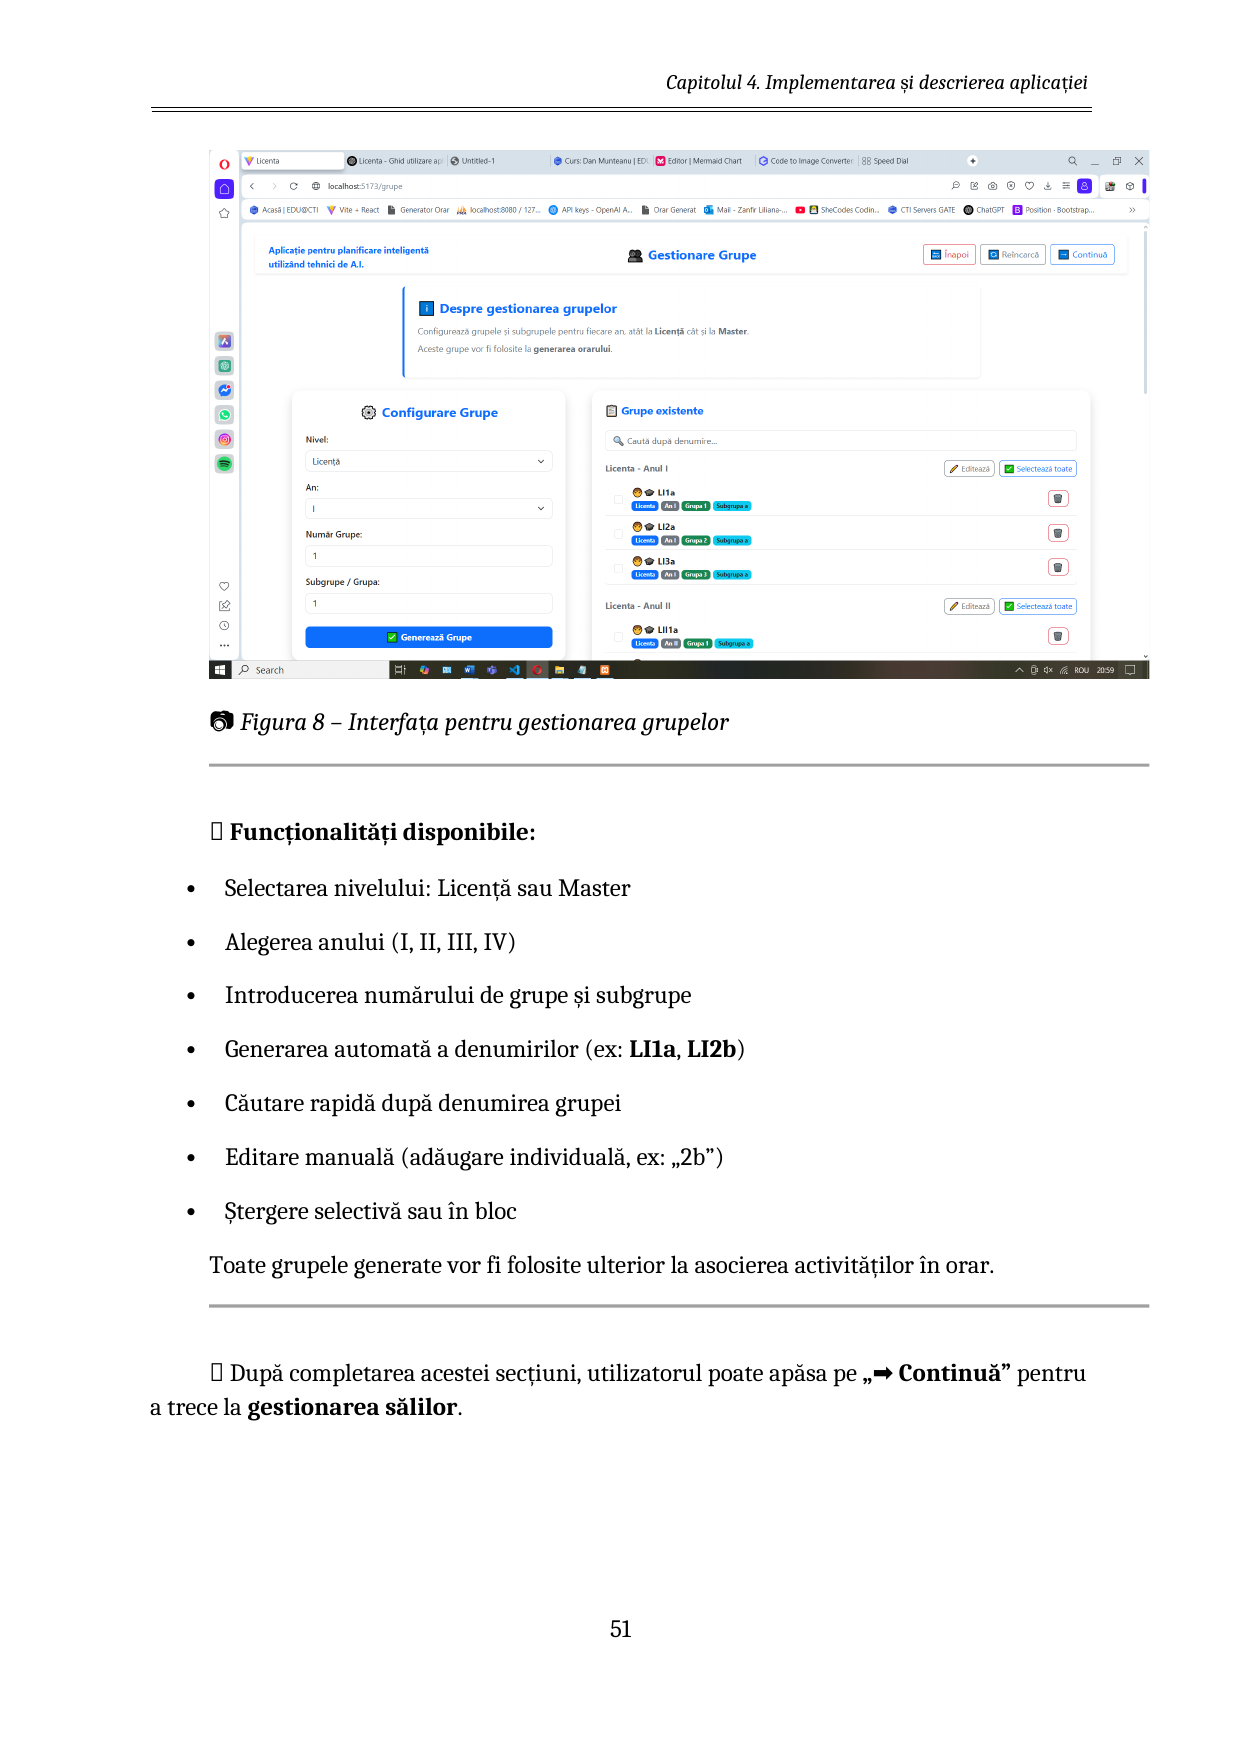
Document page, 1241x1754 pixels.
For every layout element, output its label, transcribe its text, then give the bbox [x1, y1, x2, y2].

list Selectarea nivelului: Licență sau Master [187, 873, 1090, 902]
list Generarea automată a denumirilor (ex: LI1a, LI2b) [187, 1035, 1090, 1064]
text Toate grupele generate vor fi folosite ulterior la asocierea activităților în orar. [150, 1251, 1090, 1279]
list Ștergere selectivă sau în bloc [187, 1197, 1090, 1225]
list Editare manuală (adăugare individuală, ex: „2b”) [187, 1143, 1090, 1172]
picture [209, 150, 1150, 679]
text ✅ După completarea acestei secțiuni, utilizatorul poate apăsa pe „➡ Continuă” pentru a trece la gestionarea sălilor. [150, 1354, 1090, 1421]
text 🔹 Funcționalități disponibile: [150, 813, 1090, 848]
list Introducerea numărului de grupe și subgrupe [187, 981, 1090, 1010]
list Alegerea anului (I, II, III, IV) [187, 927, 1090, 956]
text 📷 Figura 8 – Interfața pentru gestionarea grupelor [150, 703, 1090, 738]
list Căutare rapidă după denumirea grupei [187, 1089, 1090, 1118]
